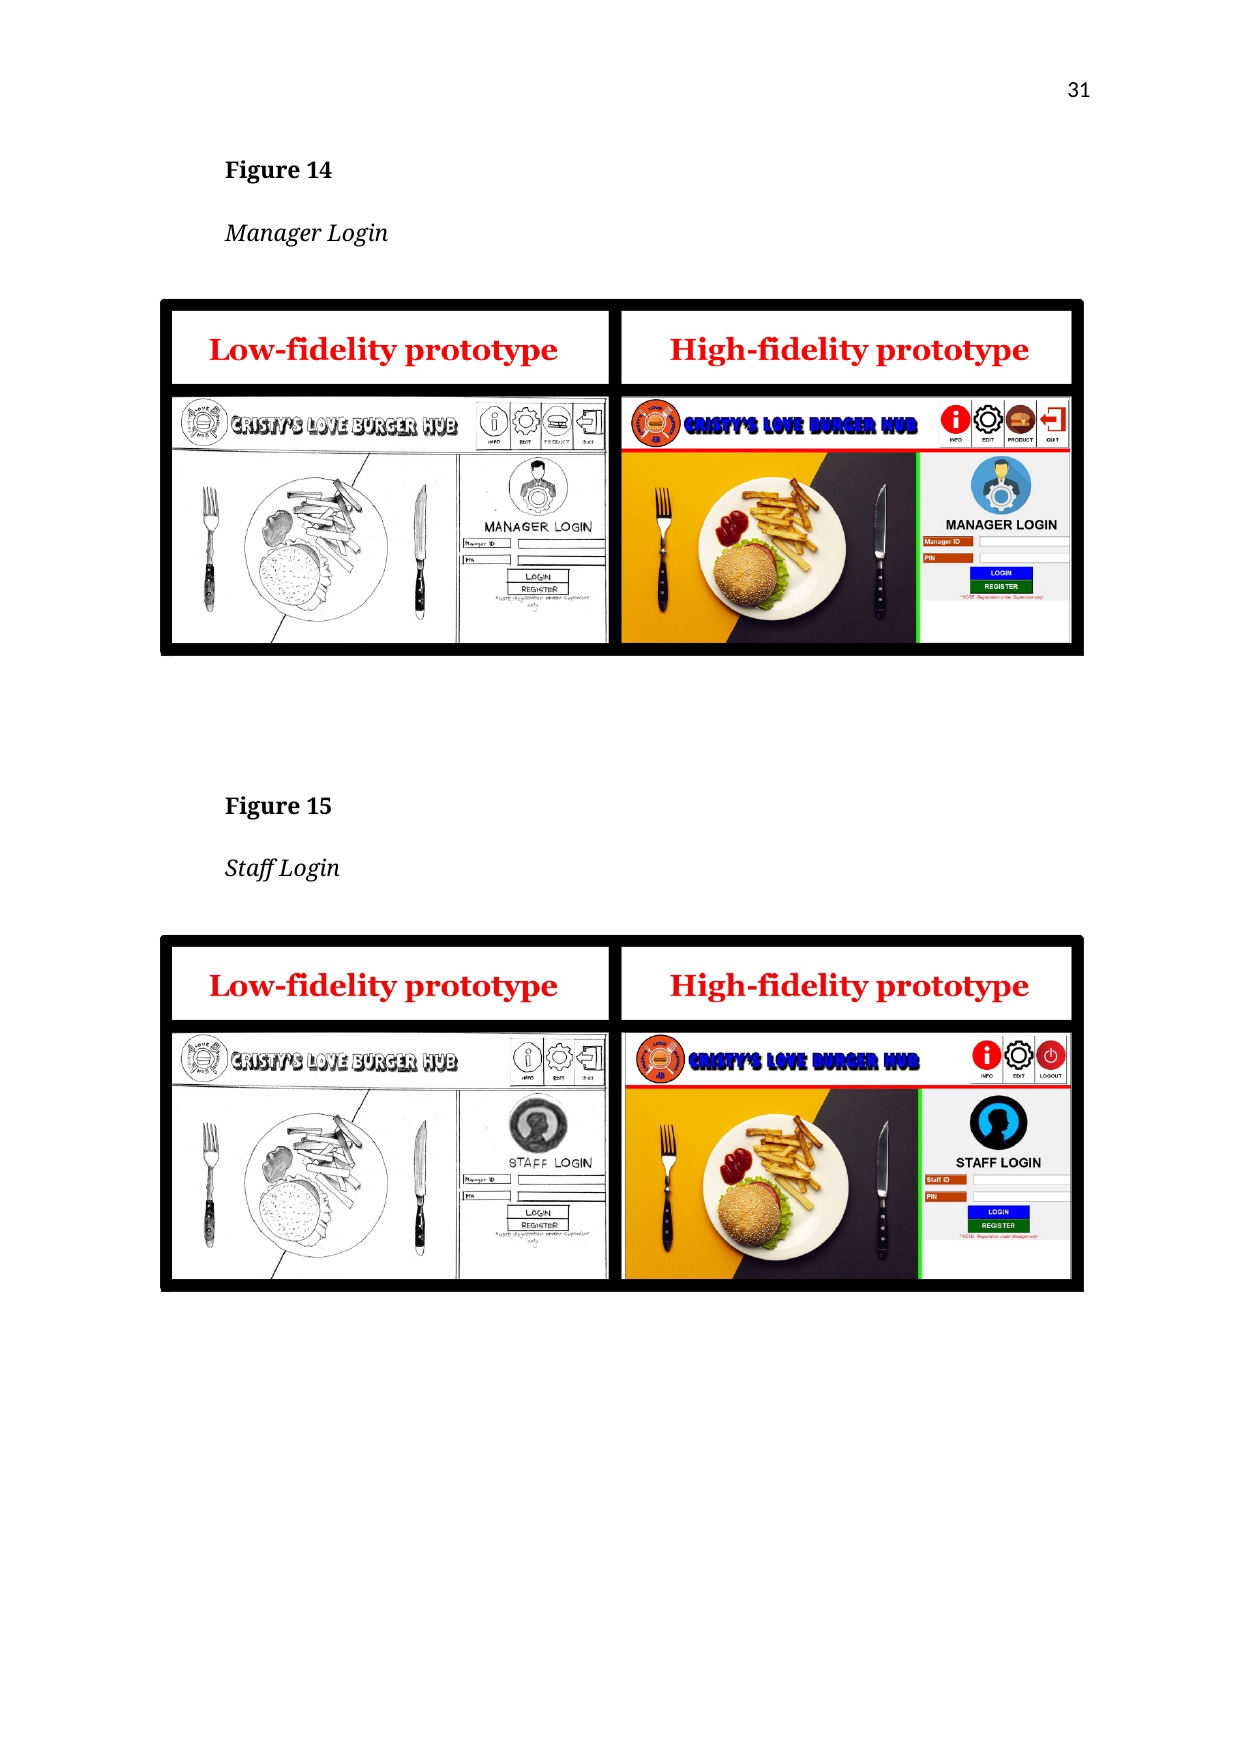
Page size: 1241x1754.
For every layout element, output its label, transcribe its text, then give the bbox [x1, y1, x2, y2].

text Staff Login [150, 852, 1090, 883]
subtitle Figure 15 [225, 789, 1090, 821]
subtitle Figure 14 [225, 154, 1090, 185]
text Manager Login [150, 217, 1090, 248]
picture [150, 295, 1091, 665]
picture [150, 931, 1091, 1301]
